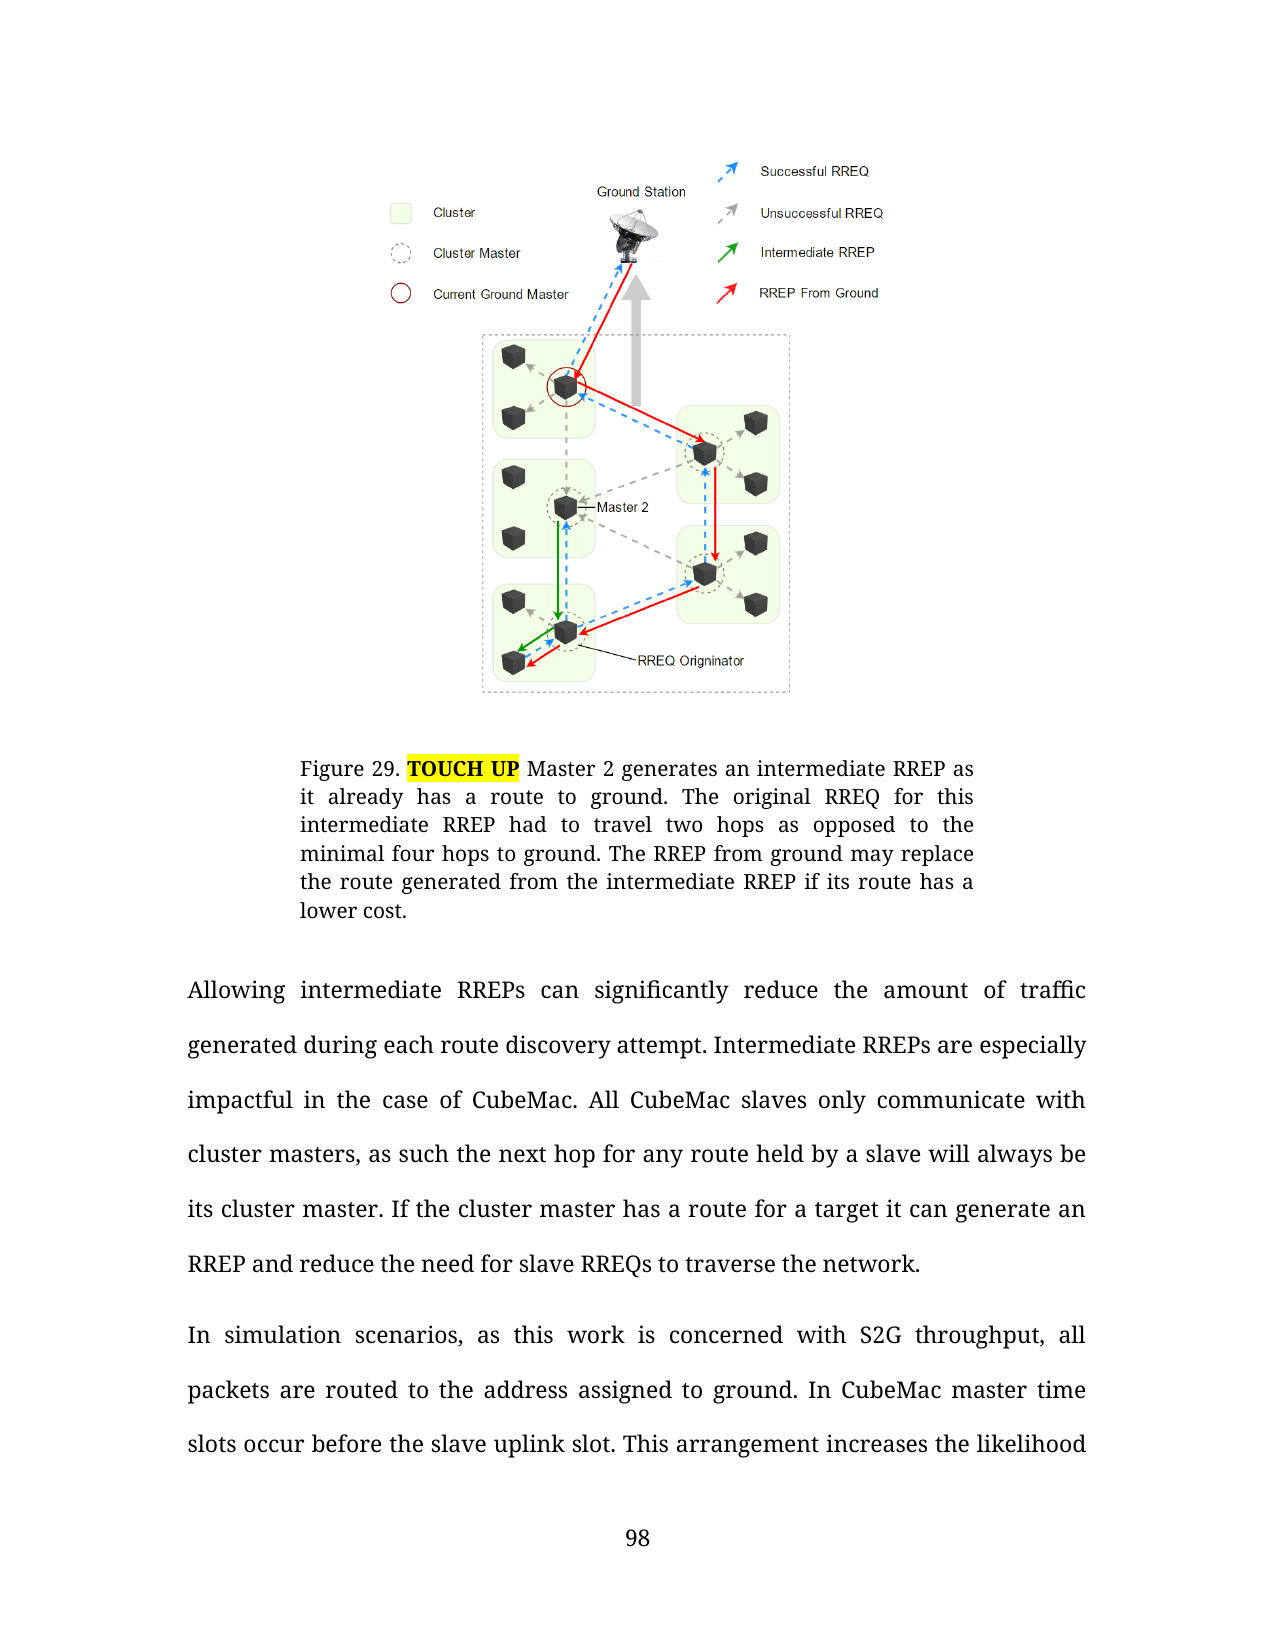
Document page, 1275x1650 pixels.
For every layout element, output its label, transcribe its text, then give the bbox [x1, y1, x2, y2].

text Allowing intermediate RREPs can significantly reduce the amount of traffic generated during each route discovery attempt. Intermediate RREPs are especially impactful in the case of CubeMac. All CubeMac slaves only communicate with cluster masters, as such the next hop for any route held by a slave will always be its cluster master. If the cluster master has a route for a target it can generate an RREP and reduce the need for slave RREQs to traverse the network. [187, 974, 1087, 1279]
picture [378, 149, 897, 714]
text Figure 29. TOUCH UP Master 2 generates an intermediate RREP as it already has a route to ground. The original RREQ for this intermediate RREP had to travel two hops as opposed to the minimal four hops to ground. The RREP from ground may replace the route generated from the intermediate RREP if its route has a lower cost. [300, 754, 975, 924]
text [187, 1319, 1087, 1460]
